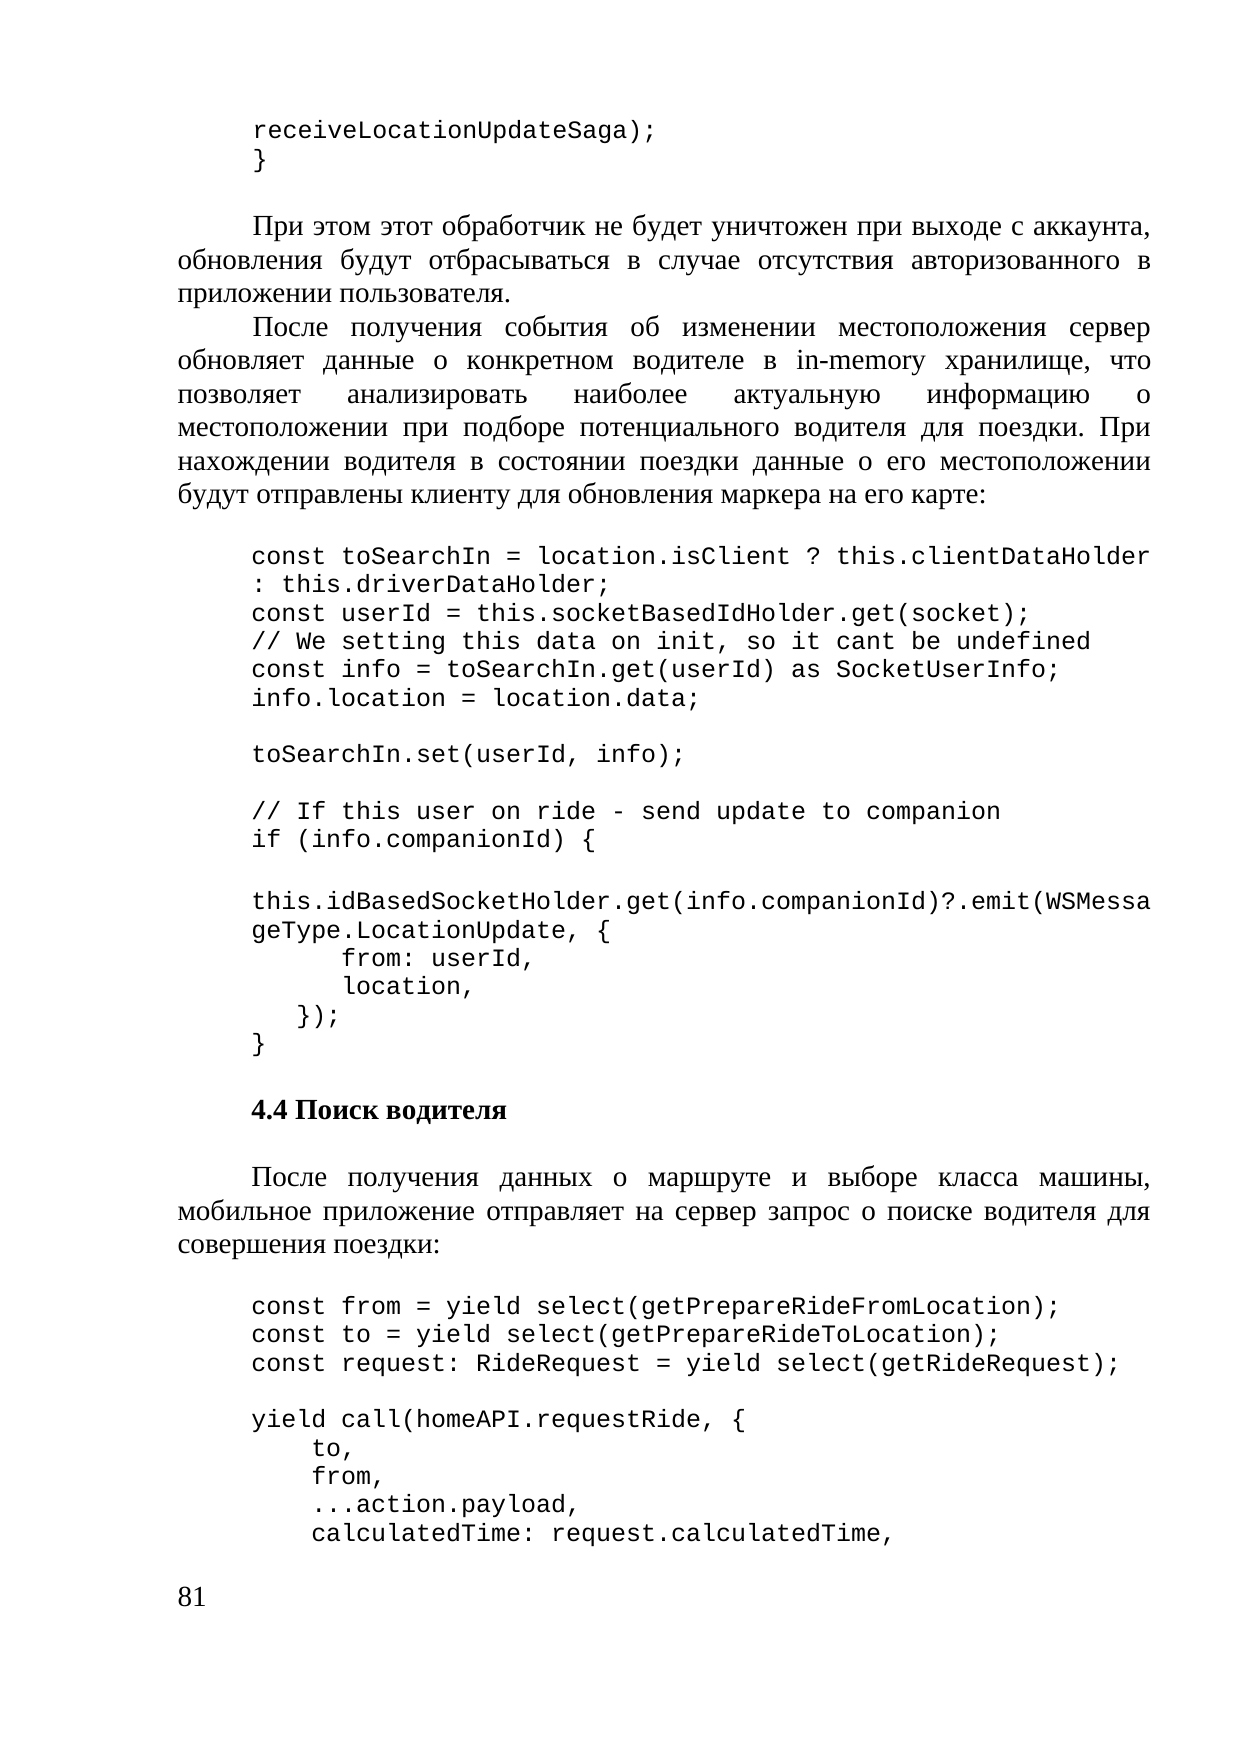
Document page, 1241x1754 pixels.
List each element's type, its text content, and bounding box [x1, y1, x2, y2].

text const toSearchIn = location.isClient ? this.clientDataHolder : this.driverDataHolder; const userId = this.socketBasedIdHolder.get(socket); // We setting this data on init, so it cant be undefined const info = toSearchIn.get(userId) as SocketUserInfo; info.location = location.data; toSearchIn.set(userId, info); // If this user on ride - send update to companion if (info.companionId) { this.idBasedSocketHolder.get(info.companionId)?.emit(WSMessageType.LocationUpdate, { from: userId, location, }); } [251, 544, 1152, 1059]
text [251, 1294, 1152, 1549]
text 4.4 Поиск водителя [251, 1092, 1152, 1126]
text После получения события об изменении местоположения сервер обновляет данные о конкретном водителе в in-memory хранилище, что позволяет анализировать наиболее актуальную информацию о местоположении при подборе потенциального водителя для поездки. При нахождении водителя в состоянии поездки данные о его местоположении будут отправлены клиенту для обновления маркера на его карте: [177, 309, 1152, 510]
text При этом этот обработчик не будет уничтожен при выходе с аккаунта, обновления будут отбрасываться в случае отсутствия авторизованного в приложении пользователя. [177, 208, 1152, 309]
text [252, 118, 1152, 175]
text После получения данных о маршруте и выборе класса машины, мобильное приложение отправляет на сервер запрос о поиске водителя для совершения поездки: [177, 1159, 1152, 1260]
